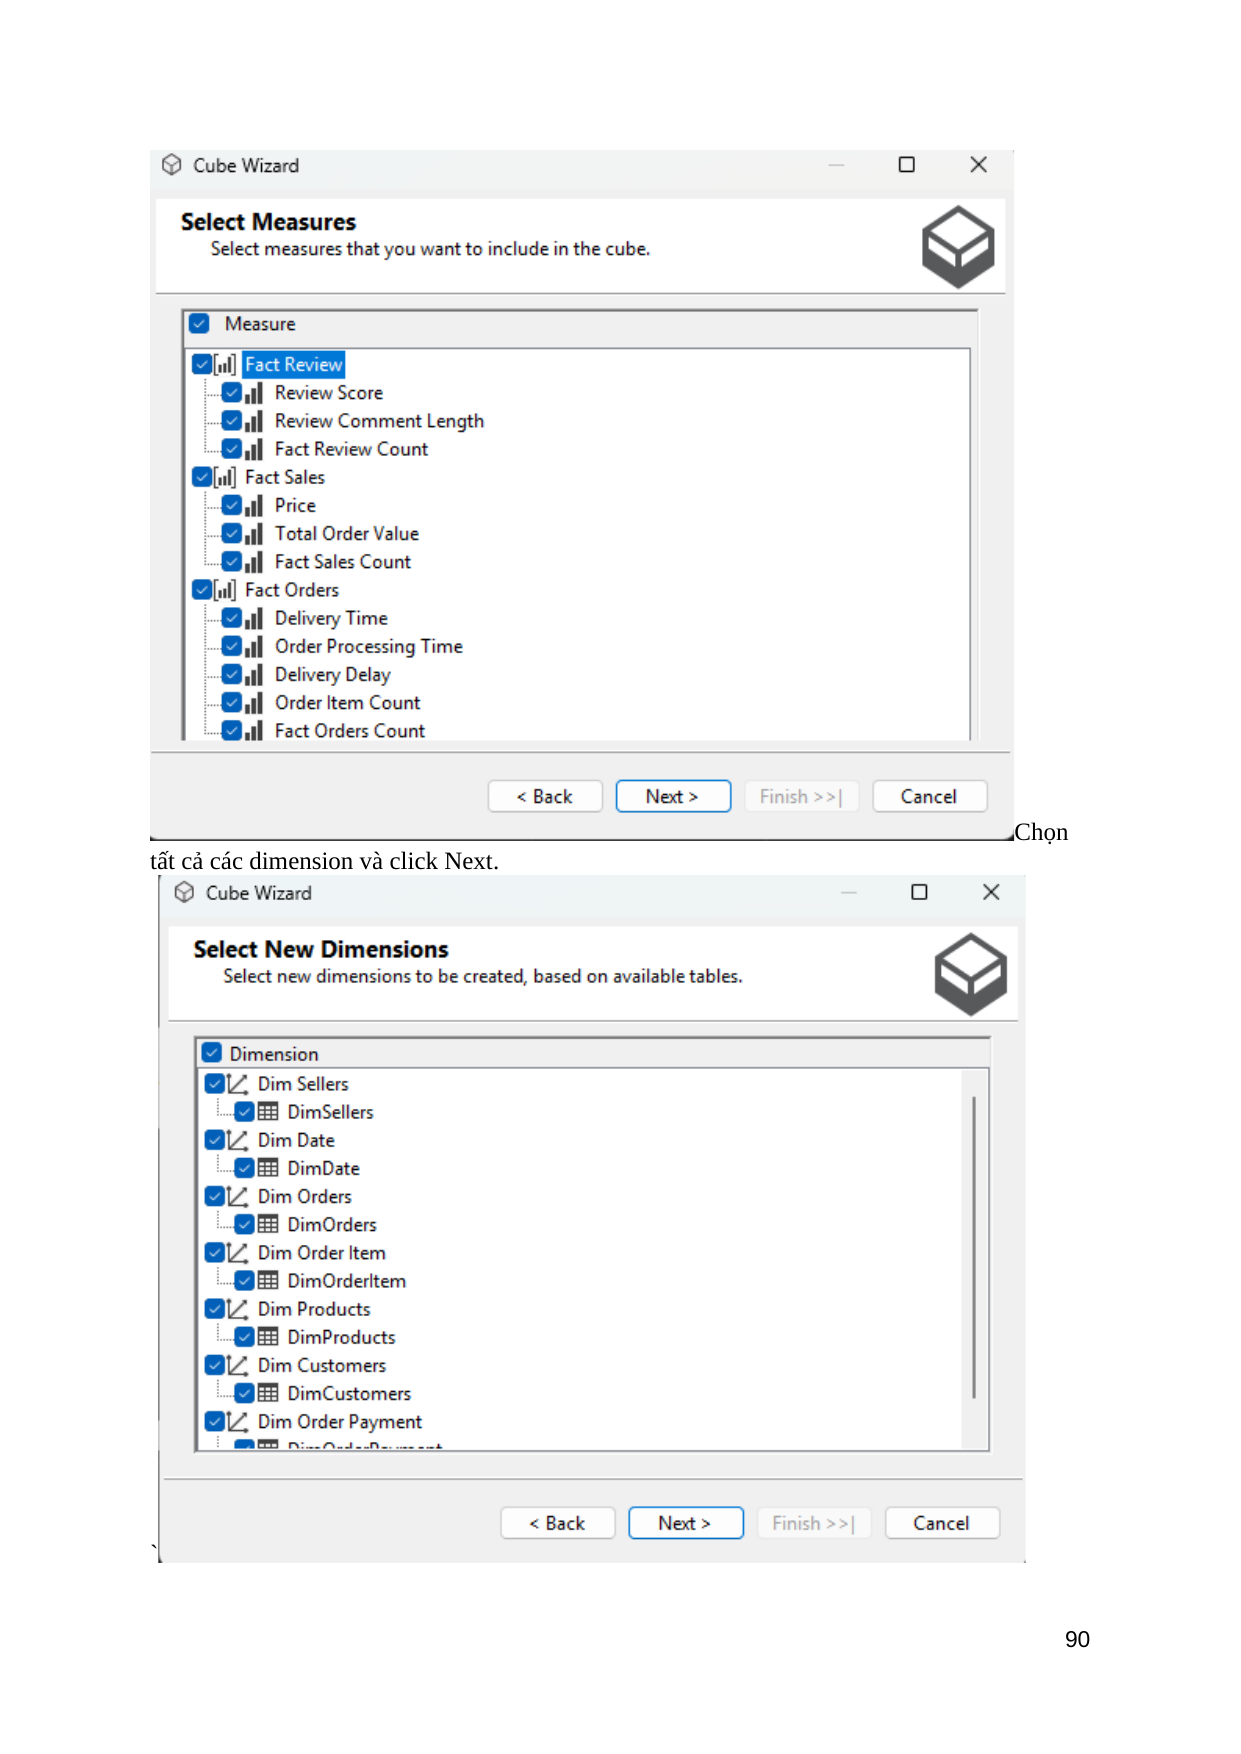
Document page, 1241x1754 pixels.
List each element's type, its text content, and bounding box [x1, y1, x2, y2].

picture [150, 150, 1015, 841]
picture [158, 875, 1026, 1563]
